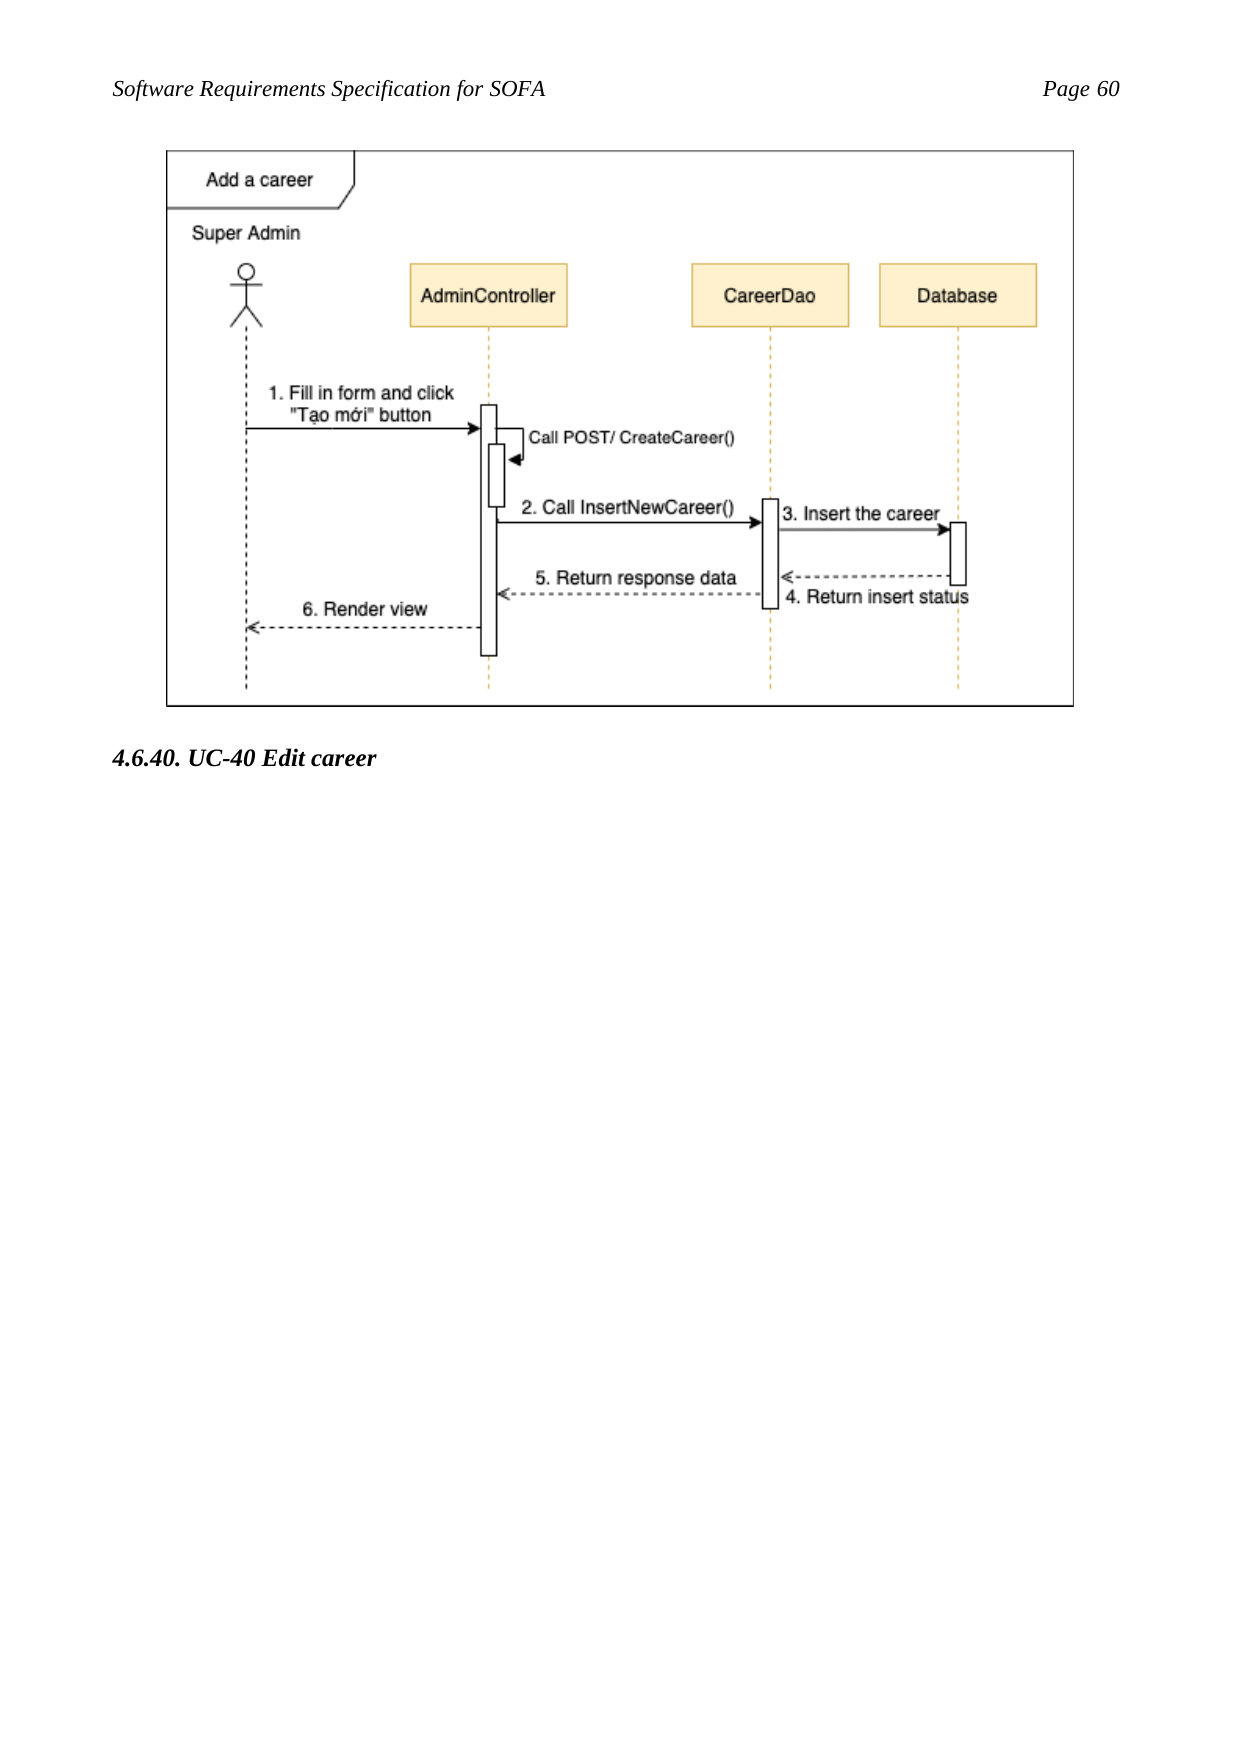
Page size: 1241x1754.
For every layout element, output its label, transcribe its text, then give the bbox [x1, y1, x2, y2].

picture [166, 150, 1074, 707]
text 4.6.40. UC-40 Edit career [112, 743, 1128, 772]
